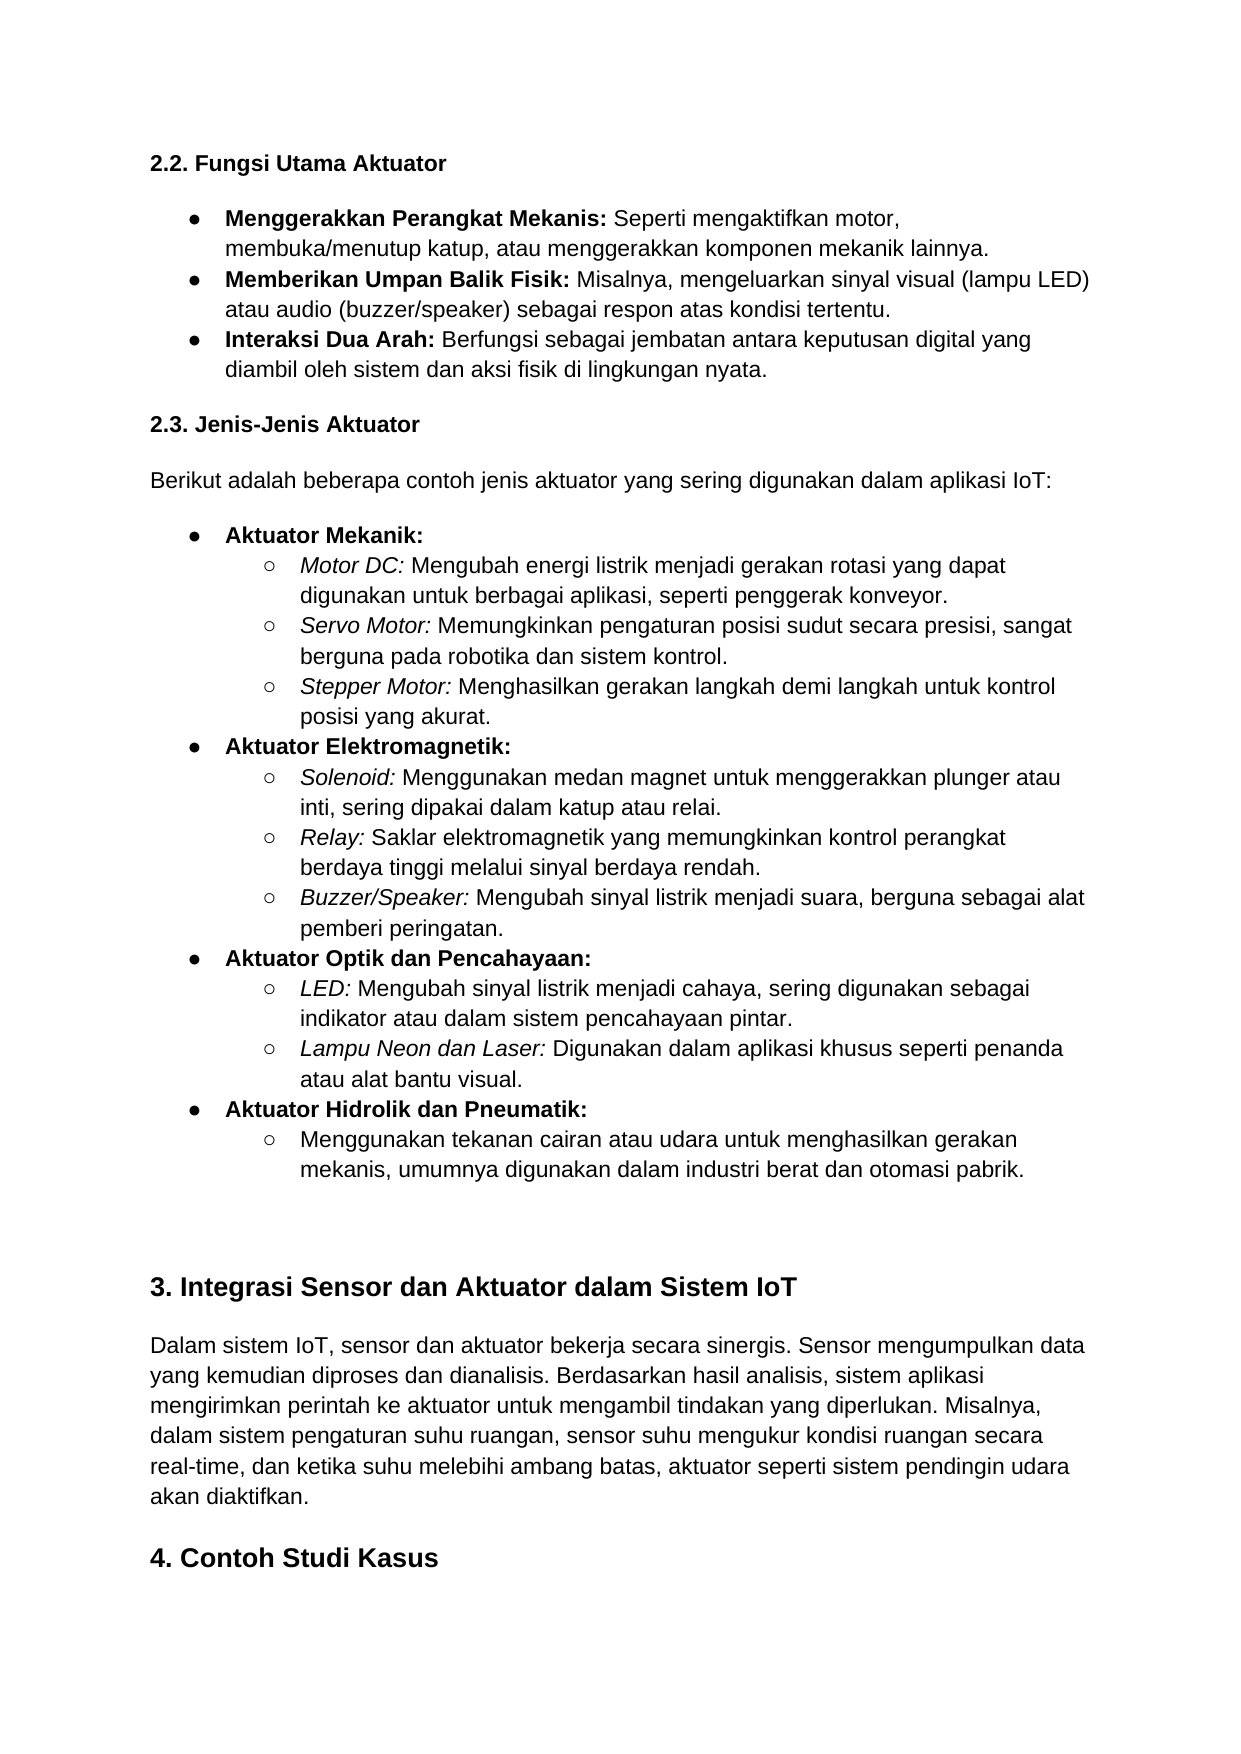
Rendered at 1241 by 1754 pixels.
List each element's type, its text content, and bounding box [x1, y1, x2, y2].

list Stepper Motor: Menghasilkan gerakan langkah demi langkah untuk kontrol posisi yang akurat. [262, 673, 1090, 729]
list Menggunakan tekanan cairan atau udara untuk menghasilkan gerakan mekanis, umumnya digunakan dalam industri berat dan otomasi pabrik. [262, 1126, 1090, 1183]
list Aktuator Optik dan Pencahayaan: [187, 945, 1090, 971]
subtitle 4. Contoh Studi Kasus [150, 1542, 1090, 1573]
list Relay: Saklar elektromagnetik yang memungkinkan kontrol perangkat berdaya tinggi melalui sinyal berdaya rendah. [262, 824, 1090, 881]
list Solenoid: Menggunakan medan magnet untuk menggerakkan plunger atau inti, sering dipakai dalam katup atau relai. [262, 763, 1090, 820]
list Motor DC: Mengubah energi listrik menjadi gerakan rotasi yang dapat digunakan untuk berbagai aplikasi, seperti penggerak konveyor. [262, 552, 1090, 609]
text Dalam sistem IoT, sensor dan aktuator bekerja secara sinergis. Sensor mengumpulkan data yang kemudian diproses dan dianalisis. Berdasarkan hasil analisis, sistem aplikasi mengirimkan perintah ke aktuator untuk mengambil tindakan yang diperlukan. Misalnya, dalam sistem pengaturan suhu ruangan, sensor suhu mengukur kondisi ruangan secara real-time, dan ketika suhu melebihi ambang batas, aktuator seperti sistem pendingin udara akan diaktifkan. [150, 1332, 1090, 1509]
subtitle 3. Integrasi Sensor dan Aktuator dalam Sistem IoT [150, 1271, 1090, 1302]
list Buzzer/Speaker: Mengubah sinyal listrik menjadi suara, berguna sebagai alat pemberi peringatan. [262, 884, 1090, 941]
list Menggerakkan Perangkat Mekanis: Seperti mengaktifkan motor, membuka/menutup katup, atau menggerakkan komponen mekanik lainnya. [187, 205, 1090, 262]
subtitle 2.2. Fungsi Utama Aktuator [150, 150, 1090, 176]
list Aktuator Mekanik: [187, 522, 1090, 548]
list Aktuator Hidrolik dan Pneumatik: [187, 1096, 1090, 1122]
list Aktuator Elektromagnetik: [187, 733, 1090, 760]
list LED: Mengubah sinyal listrik menjadi cahaya, sering digunakan sebagai indikator atau dalam sistem pencahayaan pintar. [262, 975, 1090, 1032]
list Memberikan Umpan Balik Fisik: Misalnya, mengeluarkan sinyal visual (lampu LED) atau audio (buzzer/speaker) sebagai respon atas kondisi tertentu. [187, 266, 1090, 322]
list Interaksi Dua Arah: Berfungsi sebagai jembatan antara keputusan digital yang diambil oleh sistem dan aksi fisik di lingkungan nyata. [187, 326, 1090, 383]
list Servo Motor: Memungkinkan pengaturan posisi sudut secara presisi, sangat berguna pada robotika dan sistem kontrol. [262, 612, 1090, 669]
list Lampu Neon dan Laser: Digunakan dalam aplikasi khusus seperti penanda atau alat bantu visual. [262, 1035, 1090, 1092]
subtitle 2.3. Jenis-Jenis Aktuator [150, 411, 1090, 438]
text Berikut adalah beberapa contoh jenis aktuator yang sering digunakan dalam aplikasi IoT: [150, 467, 1090, 493]
